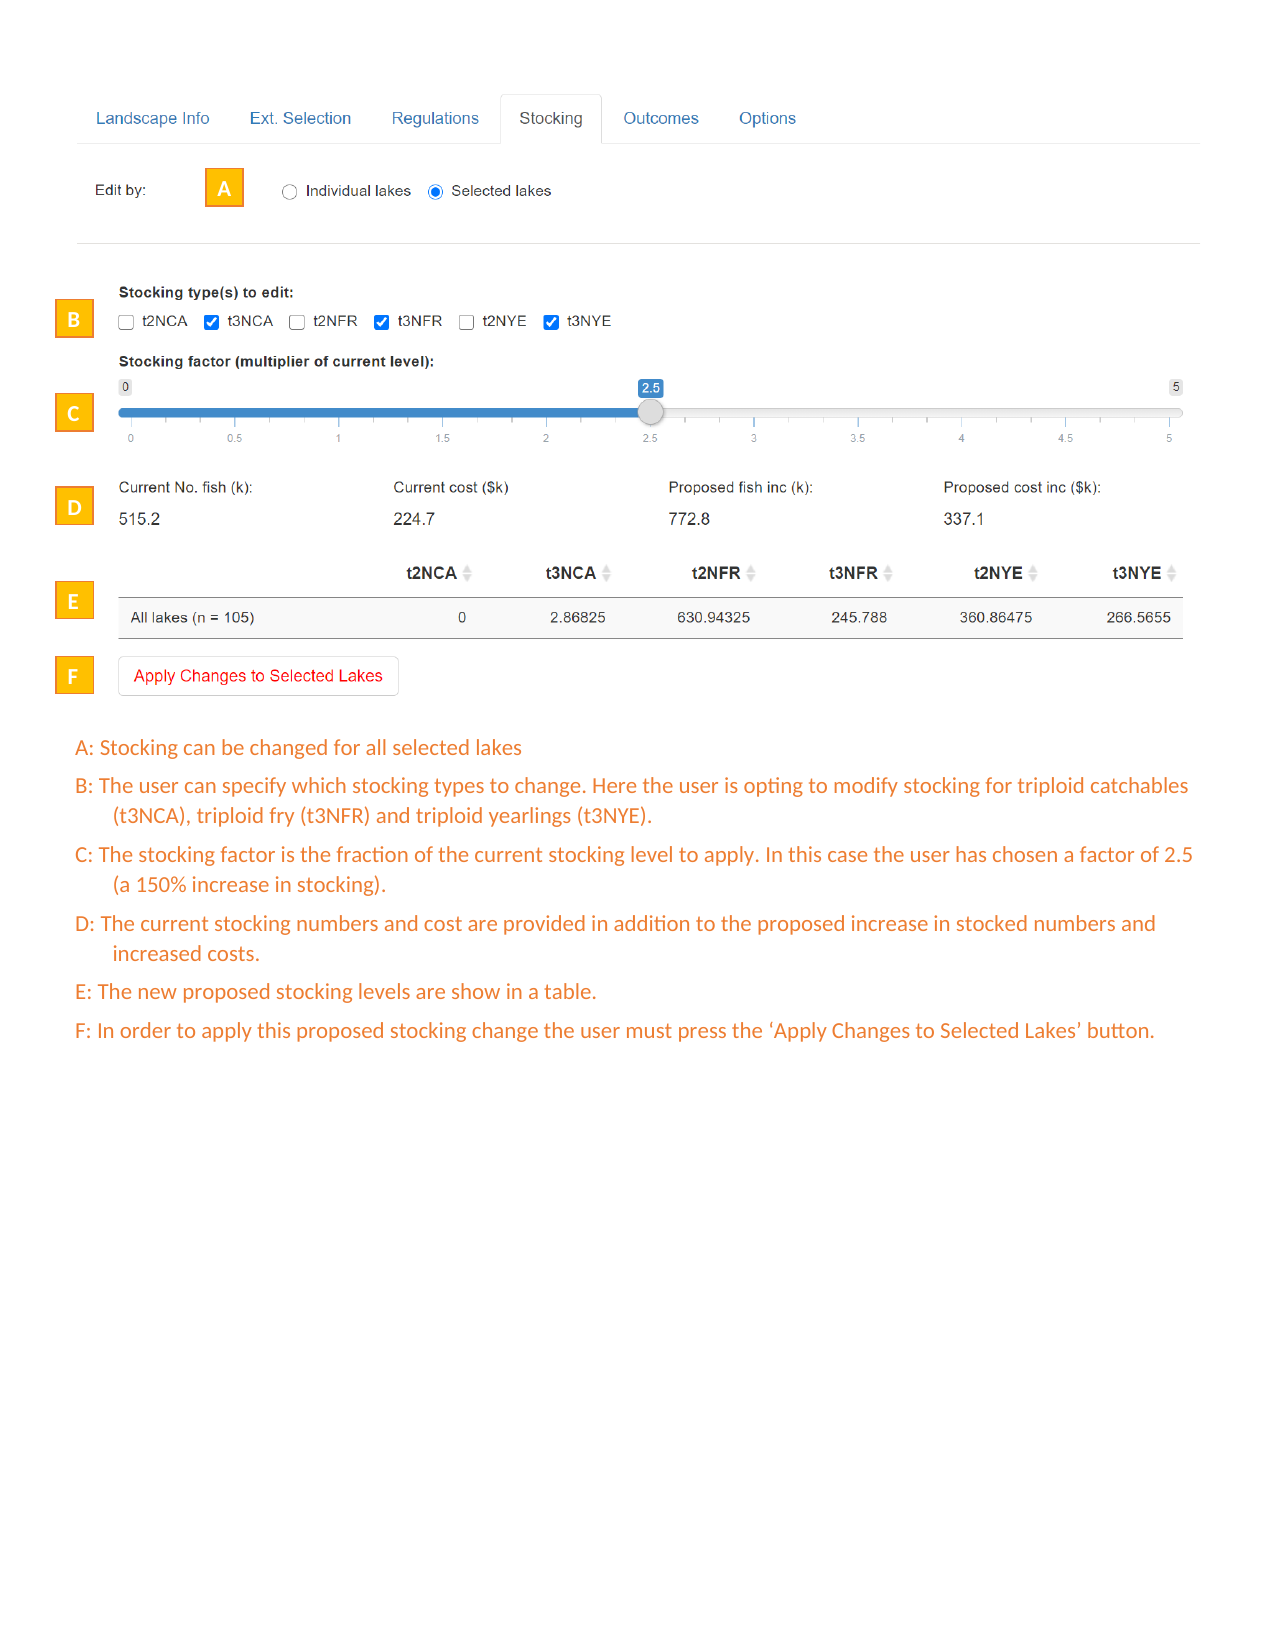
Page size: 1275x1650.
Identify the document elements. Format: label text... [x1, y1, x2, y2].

text B: The user can specify which stocking types to change. Here the user is opting to modify stocking for triploid catchables (t3NCA), triploid fry (t3NFR) and triploid yearlings (t3NYE). [75, 771, 1200, 829]
text C: The stocking factor is the fraction of the current stocking level to apply. In this case the user has chosen a factor of 2.5 (a 150% increase in stocking). [75, 840, 1200, 898]
picture [75, 75, 1200, 723]
text A: Stocking can be changed for all selected lakes [75, 733, 1200, 761]
text F: In order to apply this proposed stocking change the user must press the ‘Apply Changes to Selected Lakes’ button. [75, 1016, 1200, 1044]
text D: The current stocking numbers and cost are provided in addition to the proposed increase in stocked numbers and increased costs. [75, 909, 1200, 967]
text E: The new proposed stocking levels are show in a table. [75, 977, 1200, 1006]
